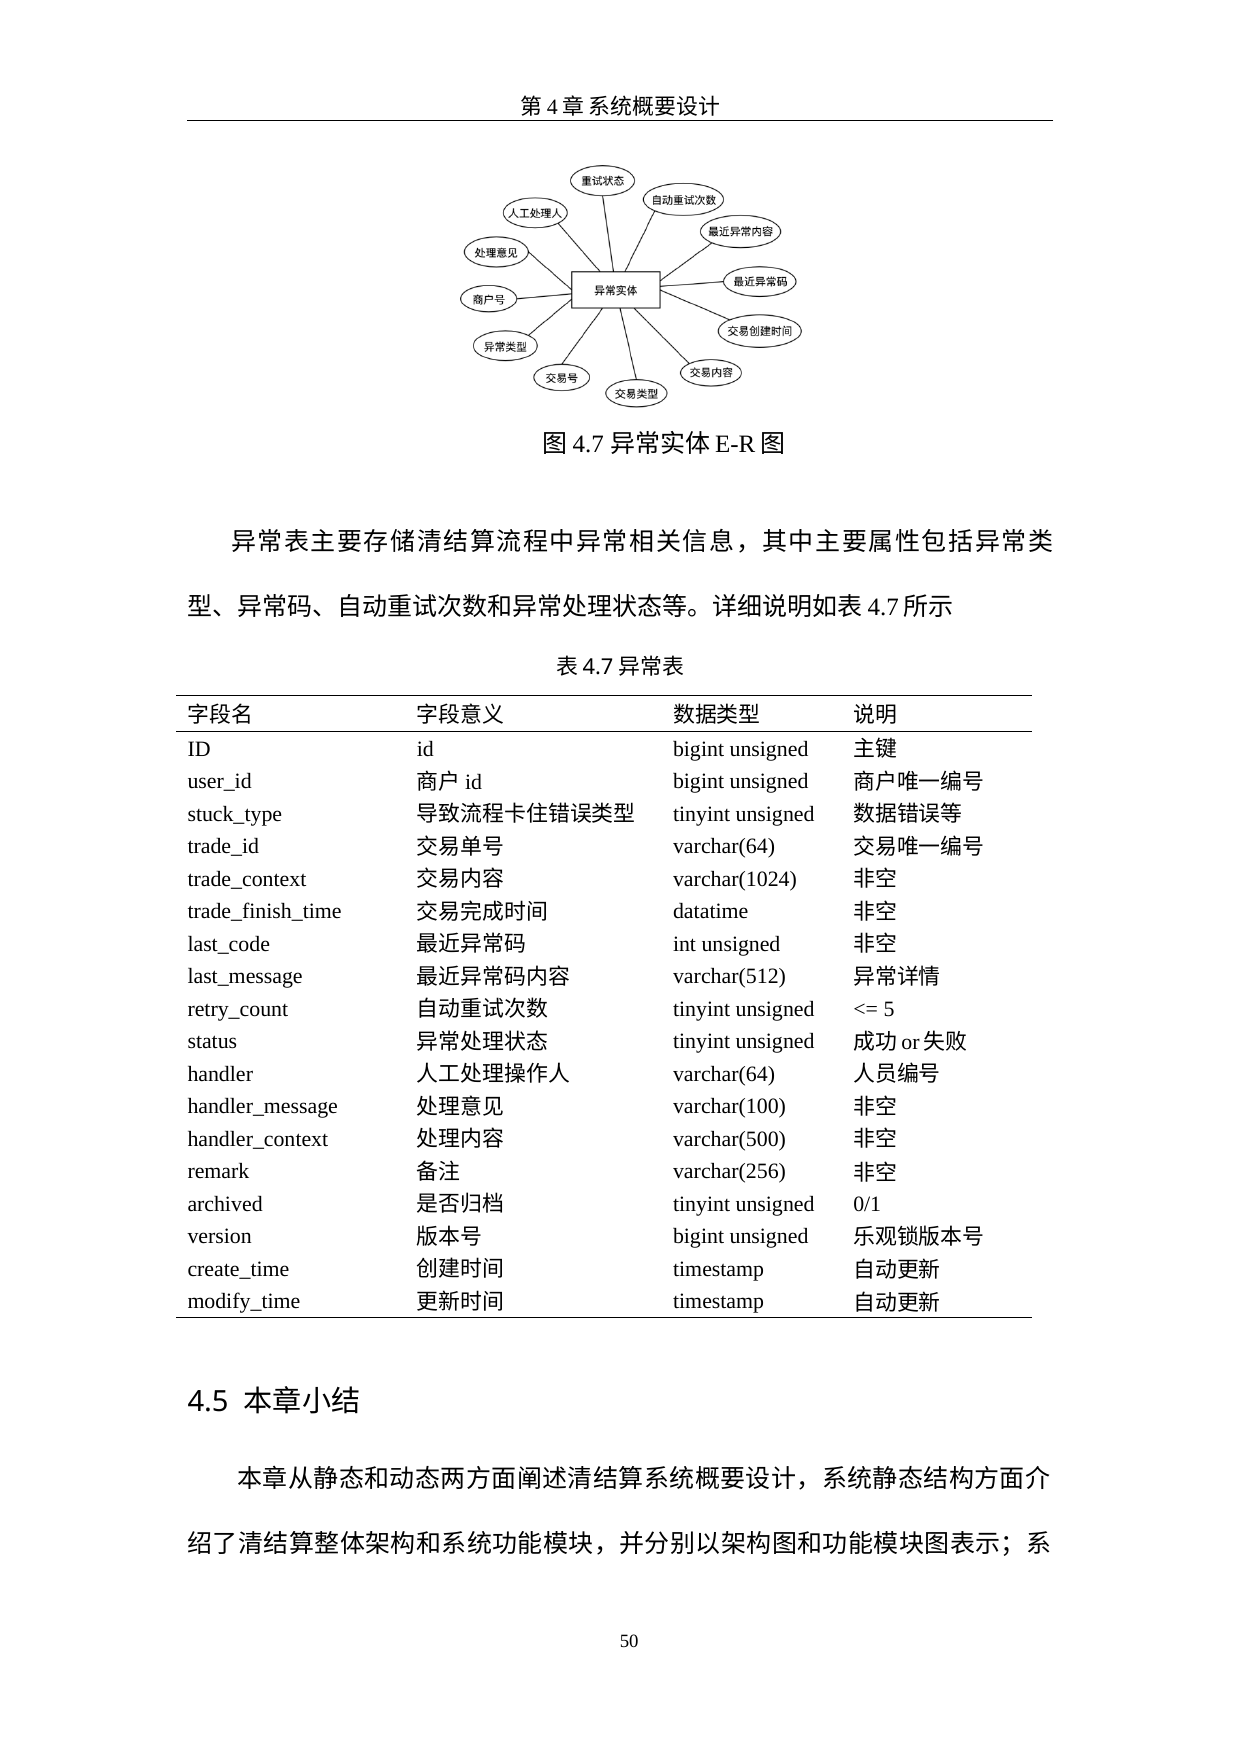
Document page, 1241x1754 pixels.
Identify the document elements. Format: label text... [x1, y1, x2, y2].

table_cell tinyint unsigned [662, 992, 842, 1024]
table_cell ID [176, 732, 405, 764]
table_cell 交易内容 [405, 862, 662, 894]
table_cell 0/1 [842, 1187, 1032, 1219]
table_cell varchar(64) [662, 1057, 842, 1089]
table_cell 乐观锁版本号 [842, 1220, 1032, 1252]
table_cell 非空 [842, 1155, 1032, 1187]
table_cell last_message [176, 960, 405, 992]
picture [458, 163, 804, 409]
table_cell 交易完成时间 [405, 895, 662, 927]
table_cell handler_context [176, 1122, 405, 1154]
table_cell 商户唯一编号 [842, 765, 1032, 797]
table_cell tinyint unsigned [662, 1187, 842, 1219]
table_cell create_time [176, 1252, 405, 1284]
table_cell 自动重试次数 [405, 992, 662, 1024]
table_cell varchar(100) [662, 1090, 842, 1122]
table_cell 创建时间 [405, 1252, 662, 1284]
table_cell timestamp [662, 1252, 842, 1284]
table_cell remark [176, 1155, 405, 1187]
table_cell 人员编号 [842, 1057, 1032, 1089]
text 异常表主要存储清结算流程中异常相关信息，其中主要属性包括异常类型、异常码、自动重试次数和异常处理状态等。详细说明如表4.7所示 [187, 507, 1053, 637]
table_cell 导致流程卡住错误类型 [405, 797, 662, 829]
table_cell 处理内容 [405, 1122, 662, 1154]
table_cell bigint unsigned [662, 765, 842, 797]
table_cell archived [176, 1187, 405, 1219]
table_cell version [176, 1220, 405, 1252]
table_cell bigint unsigned [662, 1220, 842, 1252]
table_header 说明 [842, 696, 1032, 731]
table_cell trade_context [176, 862, 405, 894]
table_cell 版本号 [405, 1220, 662, 1252]
table_header 数据类型 [662, 696, 842, 731]
table_cell 人工处理操作人 [405, 1057, 662, 1089]
table_cell varchar(1024) [662, 862, 842, 894]
table_cell 备注 [405, 1155, 662, 1187]
table_cell modify_time [176, 1285, 405, 1317]
table_cell varchar(512) [662, 960, 842, 992]
table_cell handler_message [176, 1090, 405, 1122]
table_cell 非空 [842, 927, 1032, 959]
table_cell trade_id [176, 830, 405, 862]
table_cell 异常处理状态 [405, 1025, 662, 1057]
table_cell 商户id [405, 765, 662, 797]
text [187, 1446, 1053, 1576]
table_cell 主键 [842, 732, 1032, 764]
table_cell 更新时间 [405, 1285, 662, 1317]
table_cell 自动更新 [842, 1285, 1032, 1317]
table_cell tinyint unsigned [662, 797, 842, 829]
table_cell 数据错误等 [842, 797, 1032, 829]
table_cell 异常详情 [842, 960, 1032, 992]
table_cell varchar(256) [662, 1155, 842, 1187]
table_cell varchar(500) [662, 1122, 842, 1154]
table_cell handler [176, 1057, 405, 1089]
table_cell datatime [662, 895, 842, 927]
table_cell tinyint unsigned [662, 1025, 842, 1057]
table_header 字段名 [176, 696, 405, 731]
table_cell 最近异常码内容 [405, 960, 662, 992]
table_cell timestamp [662, 1285, 842, 1317]
table_cell trade_finish_time [176, 895, 405, 927]
table_cell 处理意见 [405, 1090, 662, 1122]
table_cell varchar(64) [662, 830, 842, 862]
table_cell status [176, 1025, 405, 1057]
table_cell 非空 [842, 895, 1032, 927]
table_cell <= 5 [842, 992, 1032, 1024]
table_cell 交易唯一编号 [842, 830, 1032, 862]
table_cell 最近异常码 [405, 927, 662, 959]
table_cell retry_count [176, 992, 405, 1024]
table_cell last_code [176, 927, 405, 959]
table_cell 非空 [842, 862, 1032, 894]
table_cell user_id [176, 765, 405, 797]
table_cell 非空 [842, 1090, 1032, 1122]
table_cell 自动更新 [842, 1252, 1032, 1284]
table_cell int unsigned [662, 927, 842, 959]
table_cell bigint unsigned [662, 732, 842, 764]
table_cell stuck_type [176, 797, 405, 829]
table_cell 成功or失败 [842, 1025, 1032, 1057]
table_header 字段意义 [405, 696, 662, 731]
table_cell 交易单号 [405, 830, 662, 862]
table_cell 非空 [842, 1122, 1032, 1154]
table_cell 是否归档 [405, 1187, 662, 1219]
text 表4.7 异常表 [187, 650, 1053, 682]
table_cell id [405, 732, 662, 764]
text 4.5 本章小结 [187, 1368, 1053, 1433]
